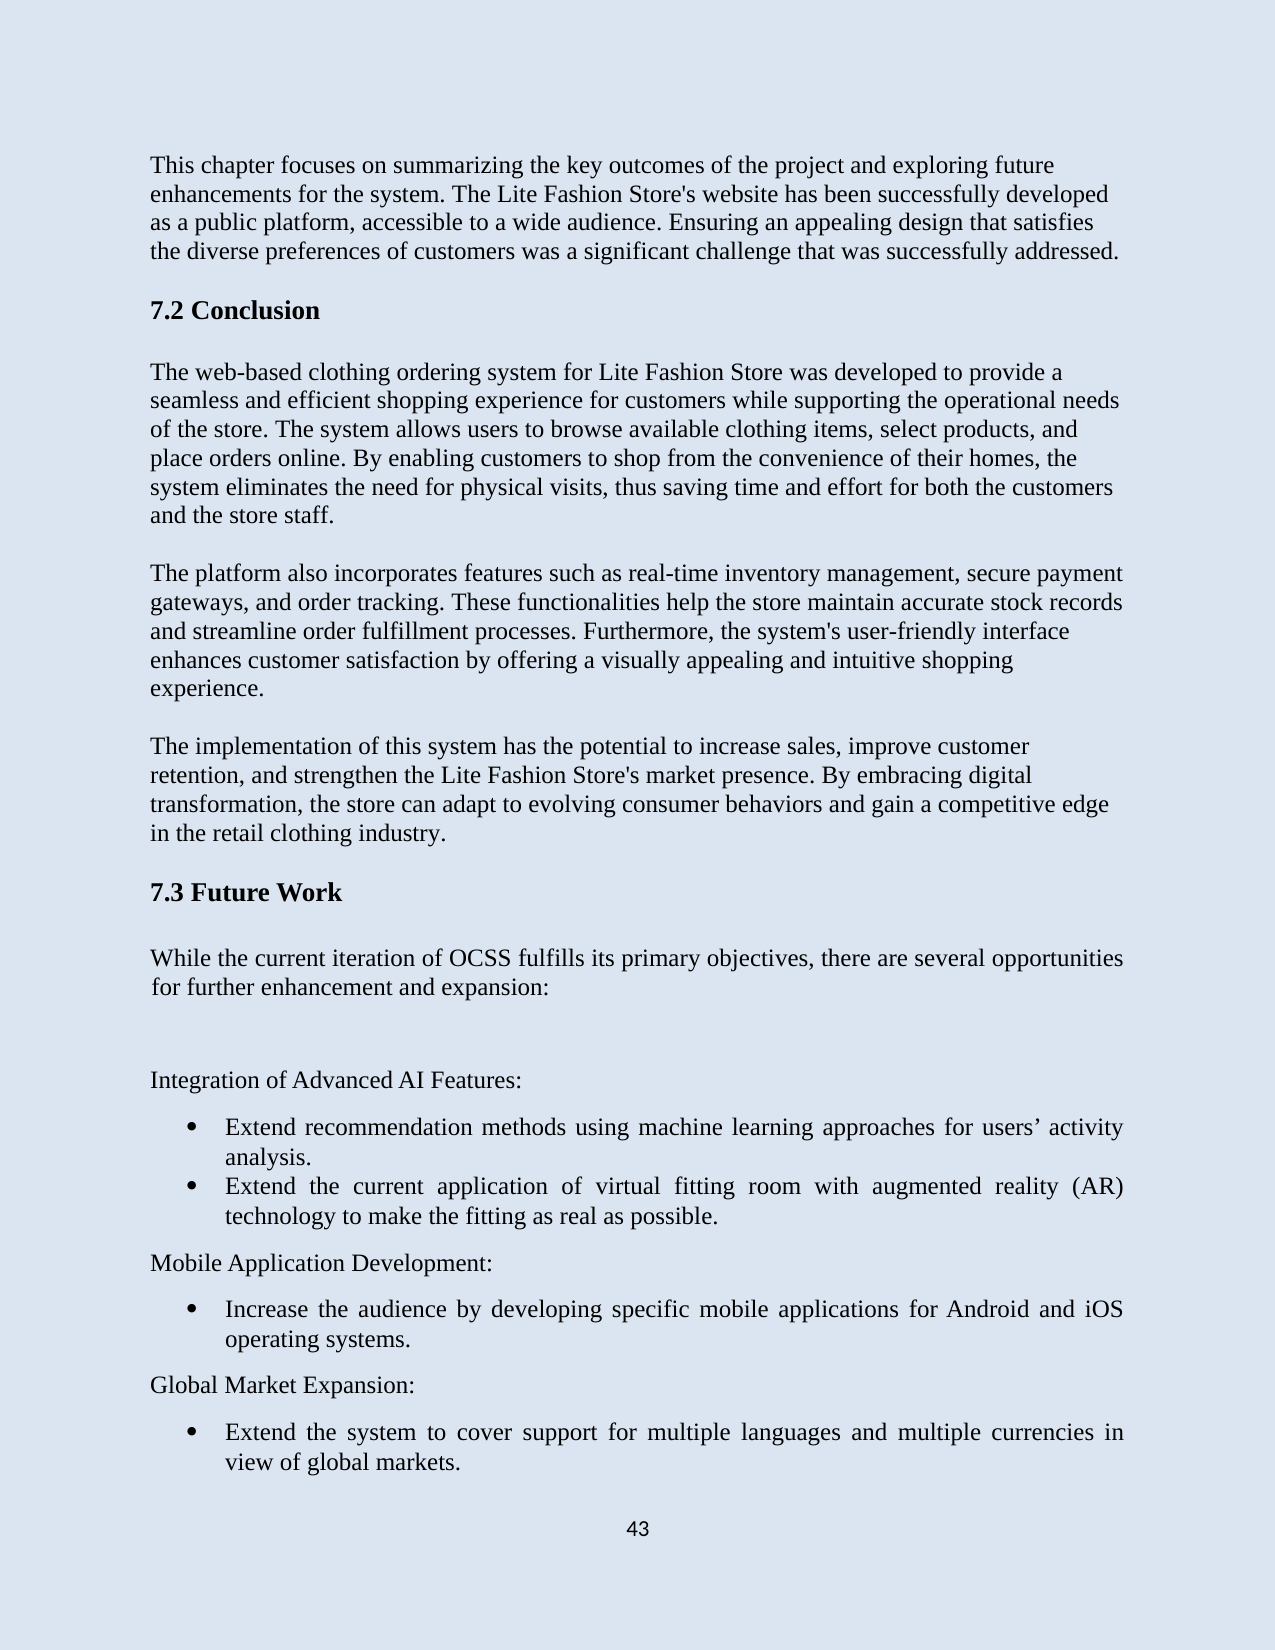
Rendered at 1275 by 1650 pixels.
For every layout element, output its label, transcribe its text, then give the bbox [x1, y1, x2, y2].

list Extend recommendation methods using machine learning approaches for users’ activity analysis. [187, 1112, 1125, 1171]
text While the current iteration of OCSS fulfills its primary objectives, there are several opportunities for further enhancement and expansion: [150, 943, 1125, 1001]
text The implementation of this system has the potential to increase sales, improve customer retention, and strengthen the Lite Fashion Store's market presence. By embracing digital transformation, the store can adapt to evolving consumer behaviors and gain a competitive edge in the retail clothing industry. [150, 731, 1130, 846]
list Extend the current application of virtual fitting room with augmented reality (AR) technology to make the fitting as real as possible. [187, 1171, 1125, 1230]
text Integration of Advanced AI Features: [150, 1066, 1125, 1094]
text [150, 150, 1130, 265]
text The web-based clothing ordering system for Lite Fashion Store was developed to provide a seamless and efficient shopping experience for customers while supporting the operational needs of the store. The system allows users to browse available clothing items, select products, and place orders online. By enabling customers to shop from the convenience of their homes, the system eliminates the need for physical visits, thus saving time and effort for both the customers and the store staff. [150, 357, 1130, 529]
text The platform also incorporates features such as real-time inventory management, secure payment gateways, and order tracking. These functionalities help the store maintain accurate stock records and streamline order fulfillment processes. Furthermore, the system's user-friendly interface enhances customer satisfaction by offering a visually appealing and intuitive shopping experience. [150, 558, 1130, 702]
text Global Market Expansion: [150, 1371, 1125, 1399]
text Mobile Application Development: [150, 1248, 1125, 1276]
subtitle 7.3 Future Work [150, 876, 1130, 907]
subtitle 7.2 Conclusion [150, 294, 1130, 325]
list Increase the audience by developing specific mobile applications for Android and iOS operating systems. [187, 1294, 1125, 1353]
list Extend the system to cover support for multiple languages and multiple currencies in view of global markets. [187, 1417, 1125, 1476]
